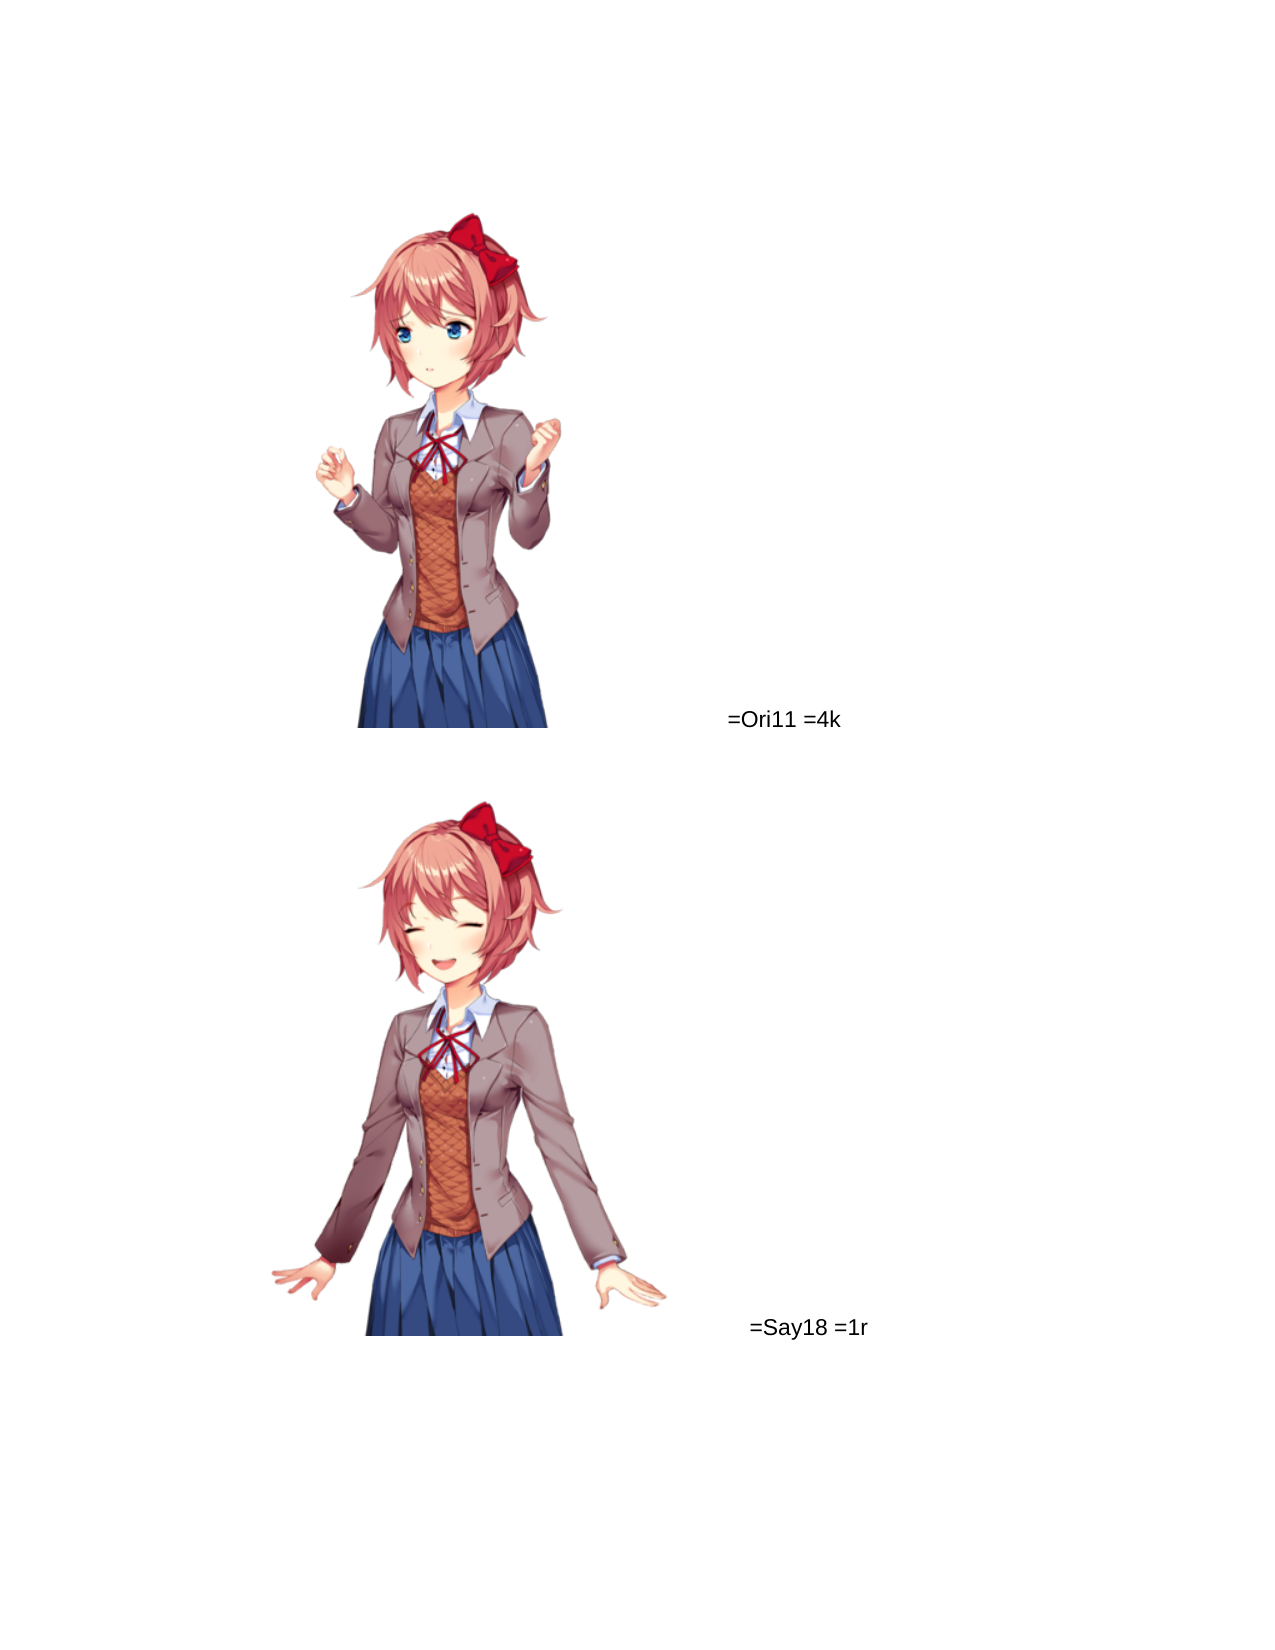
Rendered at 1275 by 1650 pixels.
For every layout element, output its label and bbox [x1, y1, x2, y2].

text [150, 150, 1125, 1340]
picture [150, 736, 750, 1336]
picture [150, 150, 728, 728]
